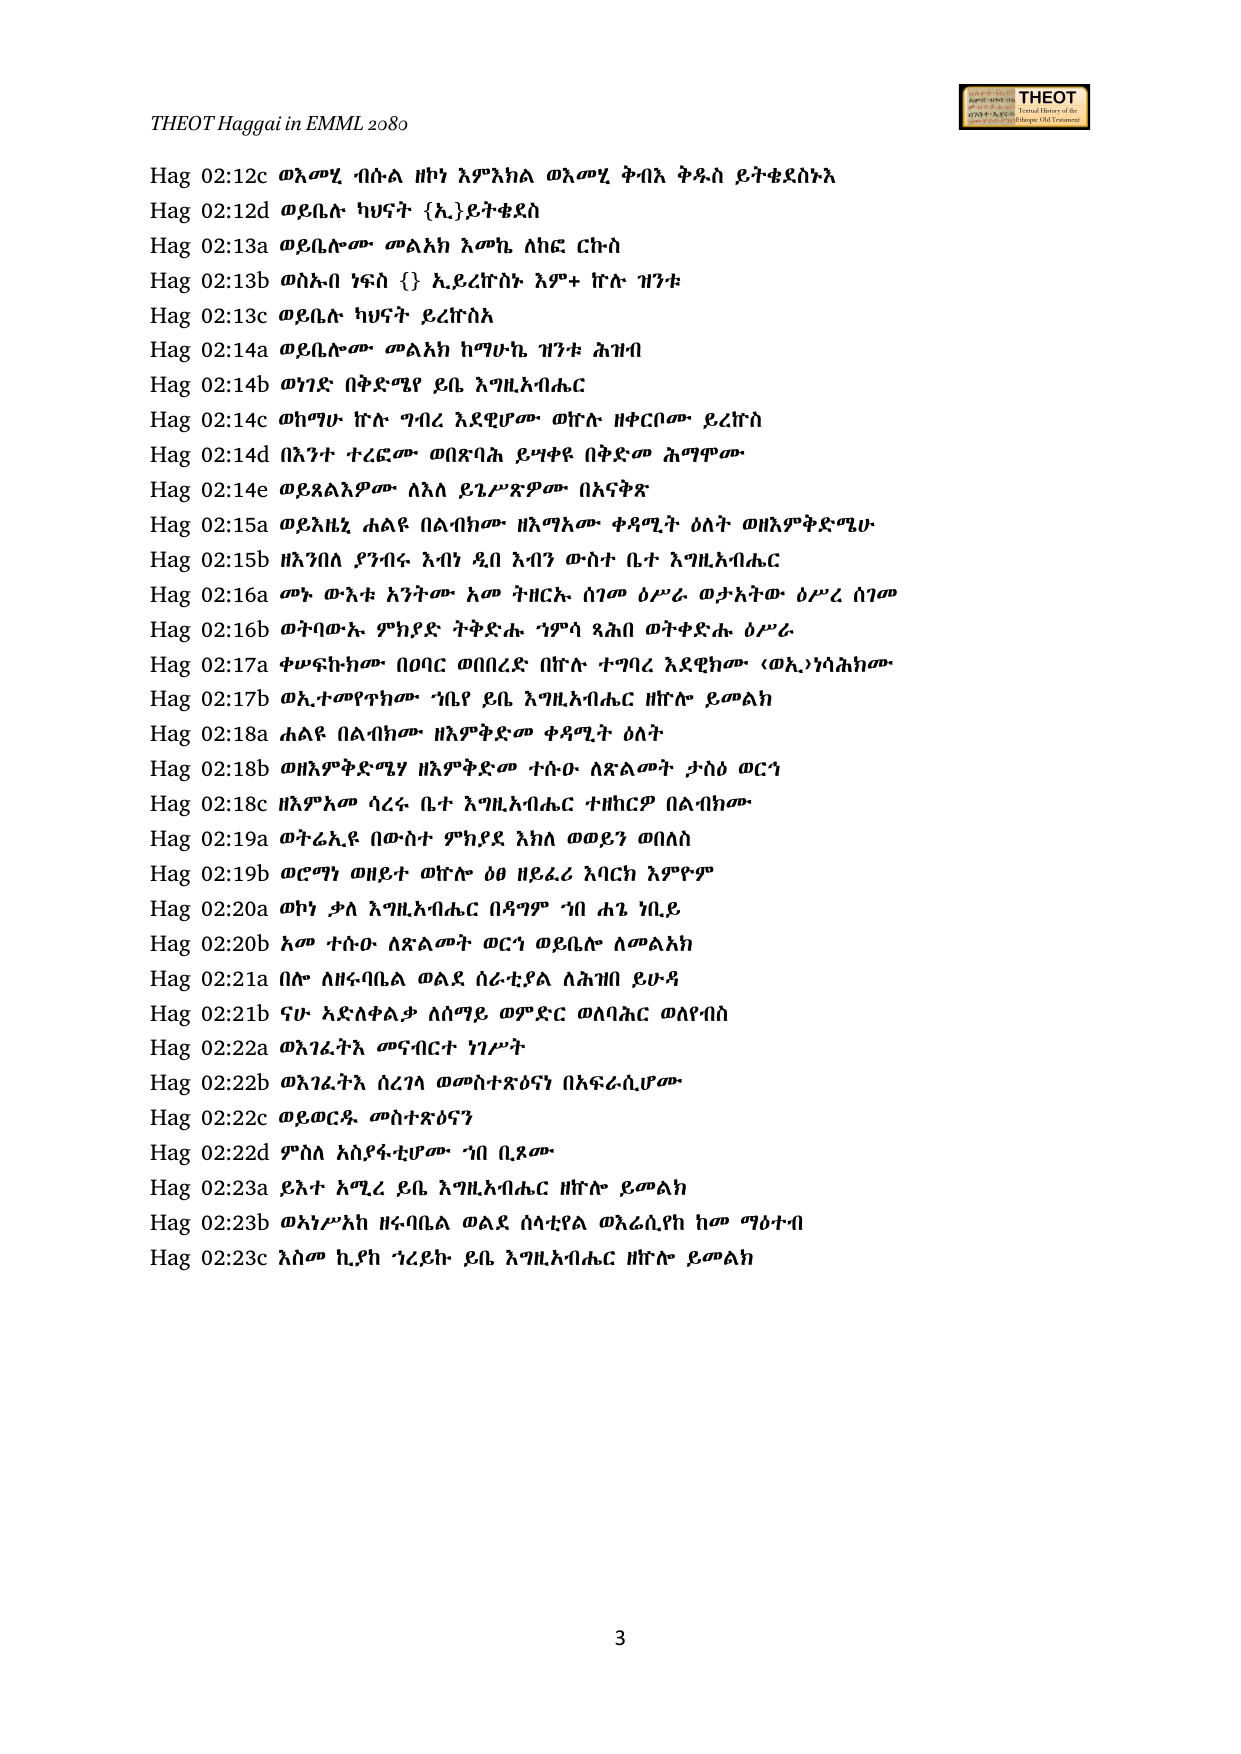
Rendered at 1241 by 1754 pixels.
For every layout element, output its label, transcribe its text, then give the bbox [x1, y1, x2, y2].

text Hag 02:12d ወይቤሉ ካህናት {ኢ}ይትቄደስ [150, 196, 1090, 226]
text Hag 02:14d በእንተ ተረፎሙ ወበጽባሕ ይሣቀዩ በቅድመ ሕማሞሙ [150, 440, 1090, 470]
text Hag 02:23a ይእተ አሚረ ይቤ እግዚአብሔር ዘኵሎ ይመልክ [150, 1173, 1090, 1203]
text Hag 02:19a ወትሬኢዩ በውስተ ምክያደ እክለ ወወይን ወበለስ [150, 824, 1090, 854]
text Hag 02:18a ሐልዩ በልብክሙ ዘእምቅድመ ቀዳሚት ዕለት [150, 719, 1090, 749]
text Hag 02:22b ወእገፈትእ ሰረገላ ወመስተጽዕናነ በአፍራሲሆሙ [150, 1068, 1090, 1098]
text Hag 02:21b ናሁ ኣድለቀልቃ ለሰማይ ወምድር ወለባሕር ወለየብስ [150, 998, 1090, 1028]
text Hag 02:22c ወይወርዱ መስተጽዕናን [150, 1103, 1090, 1133]
text Hag 02:14e ወይጸልእዎሙ ለእለ ይጌሥጽዎሙ በአናቅጽ [150, 475, 1090, 505]
text Hag 02:13c ወይቤሉ ካህናት ይረኵስአ [150, 300, 1090, 331]
text Hag 02:14b ወነገድ በቅድሜየ ይቤ እግዚአብሔር [150, 370, 1090, 400]
text Hag 02:16a መኑ ውእቱ አንትሙ አመ ትዘርኡ ሰገመ ዕሥራ ወታአትው ዕሥረ ሰገመ [150, 579, 1090, 610]
text Hag 02:14c ወከማሁ ኵሉ ግብረ እደዊሆሙ ወኵሉ ዘቀርቦሙ ይረኵስ [150, 405, 1090, 435]
text Hag 02:16b ወትባውኡ ምክያድ ትቅድሑ ኀምሳ ጻሕበ ወትቀድሑ ዕሥራ [150, 614, 1090, 645]
text Hag 02:15a ወይእዜኒ ሐልዩ በልብክሙ ዘእማአሙ ቀዳሚት ዕለት ወዘእምቅድሜሁ [150, 509, 1090, 540]
text Hag 02:23b ወኣነሥአከ ዘሩባቤል ወልደ ሰላቲየል ወእሬሲየከ ከመ ማዕተብ [150, 1207, 1090, 1238]
text Hag 02:23c እስመ ኪያከ ኀረይኩ ይቤ እግዚአብሔር ዘኵሎ ይመልክ [150, 1242, 1090, 1273]
text Hag 02:18c ዘእምአመ ሳረሩ ቤተ እግዚአብሔር ተዘከርዎ በልብክሙ [150, 789, 1090, 819]
text Hag 02:17b ወኢተመየጥክሙ ኀቤየ ይቤ እግዚአብሔር ዘኵሎ ይመልክ [150, 684, 1090, 714]
text Hag 02:15b ዘእንበለ ያንብሩ እብነ ዲበ እብን ውስተ ቤተ እግዚአብሔር [150, 544, 1090, 575]
text Hag 02:22d ምስለ አስያፋቲሆሙ ኀበ ቢጾሙ [150, 1138, 1090, 1168]
text Hag 02:14a ወይቤሎሙ መልአክ ከማሁኬ ዝንቱ ሕዝብ [150, 335, 1090, 366]
text Hag 02:17a ቀሠፍኩክሙ በዐባር ወበበረድ በኵሉ ተግባረ እደዊክሙ ‹ወኢ›ነሳሕክሙ [150, 649, 1090, 679]
picture [958, 84, 1091, 130]
text Hag 02:20b አመ ተሱዑ ለጽልመት ወርኅ ወይቤሎ ለመልአክ [150, 928, 1090, 959]
text Hag 02:19b ወሮማነ ወዘይተ ወኵሎ ዕፀ ዘይፈሪ እባርክ እምዮም [150, 858, 1090, 889]
text Hag 02:12c ወእመሂ ብሱል ዘኮነ እምእክል ወእመሂ ቅብእ ቅዱስ ይትቄደስኑእ [150, 161, 1090, 191]
text Hag 02:21a በሎ ለዘሩባቤል ወልደ ሰራቲያል ለሕዝበ ይሁዳ [150, 963, 1090, 994]
text Hag 02:13b ወስኡበ ነፍስ {} ኢይረኵስኑ እም+ ኵሉ ዝንቱ [150, 265, 1090, 296]
text Hag 02:20a ወኮነ ቃለ እግዚአብሔር በዳግም ኀበ ሐጌ ነቢይ [150, 893, 1090, 924]
text Hag 02:22a ወእገፈትእ መናብርተ ነገሥት [150, 1033, 1090, 1063]
text Hag 02:13a ወይቤሎሙ መልአክ እመኬ ለከፎ ርኩስ [150, 230, 1090, 261]
text Hag 02:18b ወዘእምቅድሜሃ ዘእምቅድመ ተሱዑ ለጽልመት ታስዕ ወርኅ [150, 754, 1090, 784]
